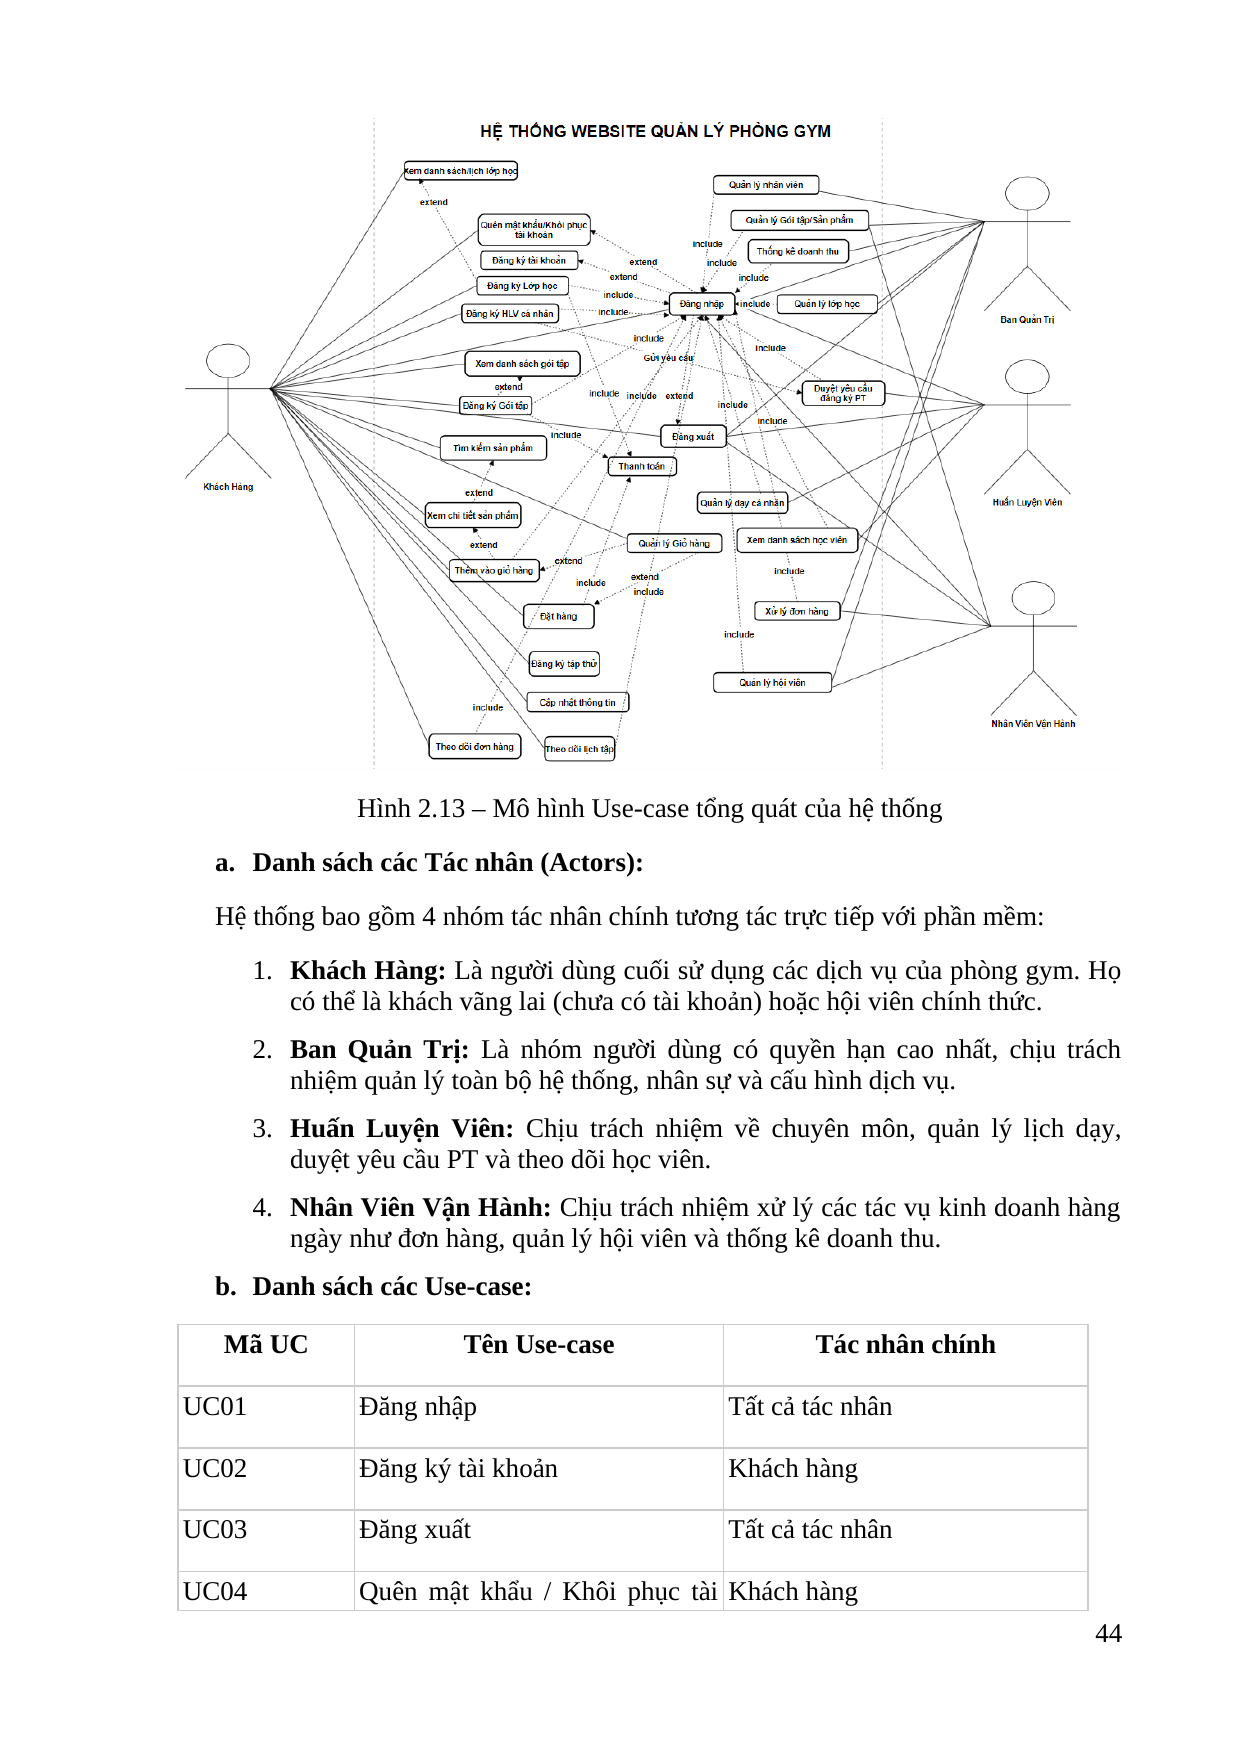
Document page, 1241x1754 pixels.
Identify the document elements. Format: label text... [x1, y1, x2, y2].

table_cell UC01 [179, 1387, 354, 1447]
picture [177, 118, 1123, 770]
table_cell Đăng ký tài khoản [355, 1449, 723, 1509]
table_header Tác nhân chính [724, 1325, 1087, 1385]
table_cell Khách hàng [724, 1449, 1087, 1509]
table_cell Tất cả tác nhân [724, 1511, 1087, 1571]
table_header Tên Use-case [355, 1325, 723, 1385]
table_cell UC03 [179, 1511, 354, 1571]
list Danh sách các Tác nhân (Actors): [215, 846, 1122, 877]
list Ban Quản Trị: Là nhóm người dùng có quyền hạn cao nhất, chịu trách nhiệm quản lý toàn bộ hệ thống, nhân sự và cấu hình dịch vụ. [252, 1033, 1122, 1095]
table_cell Tất cả tác nhân [724, 1387, 1087, 1447]
list Huấn Luyện Viên: Chịu trách nhiệm về chuyên môn, quản lý lịch dạy, duyệt yêu cầu PT và theo dõi học viên. [252, 1112, 1122, 1174]
table_cell UC04 [179, 1572, 354, 1610]
text Hình 2.13 – Mô hình Use-case tổng quát của hệ thống [177, 792, 1122, 823]
table_cell Khách hàng [724, 1572, 1087, 1610]
list Nhân Viên Vận Hành: Chịu trách nhiệm xử lý các tác vụ kinh doanh hàng ngày như đơn hàng, quản lý hội viên và thống kê doanh thu. [252, 1191, 1122, 1253]
table_header Mã UC [179, 1325, 354, 1385]
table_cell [355, 1572, 723, 1610]
table_cell Đăng xuất [355, 1511, 723, 1571]
table_cell UC02 [179, 1449, 354, 1509]
table_cell Đăng nhập [355, 1387, 723, 1447]
text Hệ thống bao gồm 4 nhóm tác nhân chính tương tác trực tiếp với phần mềm: [177, 900, 1122, 931]
list Danh sách các Use-case: [215, 1270, 1122, 1301]
list Khách Hàng: Là người dùng cuối sử dụng các dịch vụ của phòng gym. Họ có thể là khách vãng lai (chưa có tài khoản) hoặc hội viên chính thức. [252, 954, 1122, 1016]
